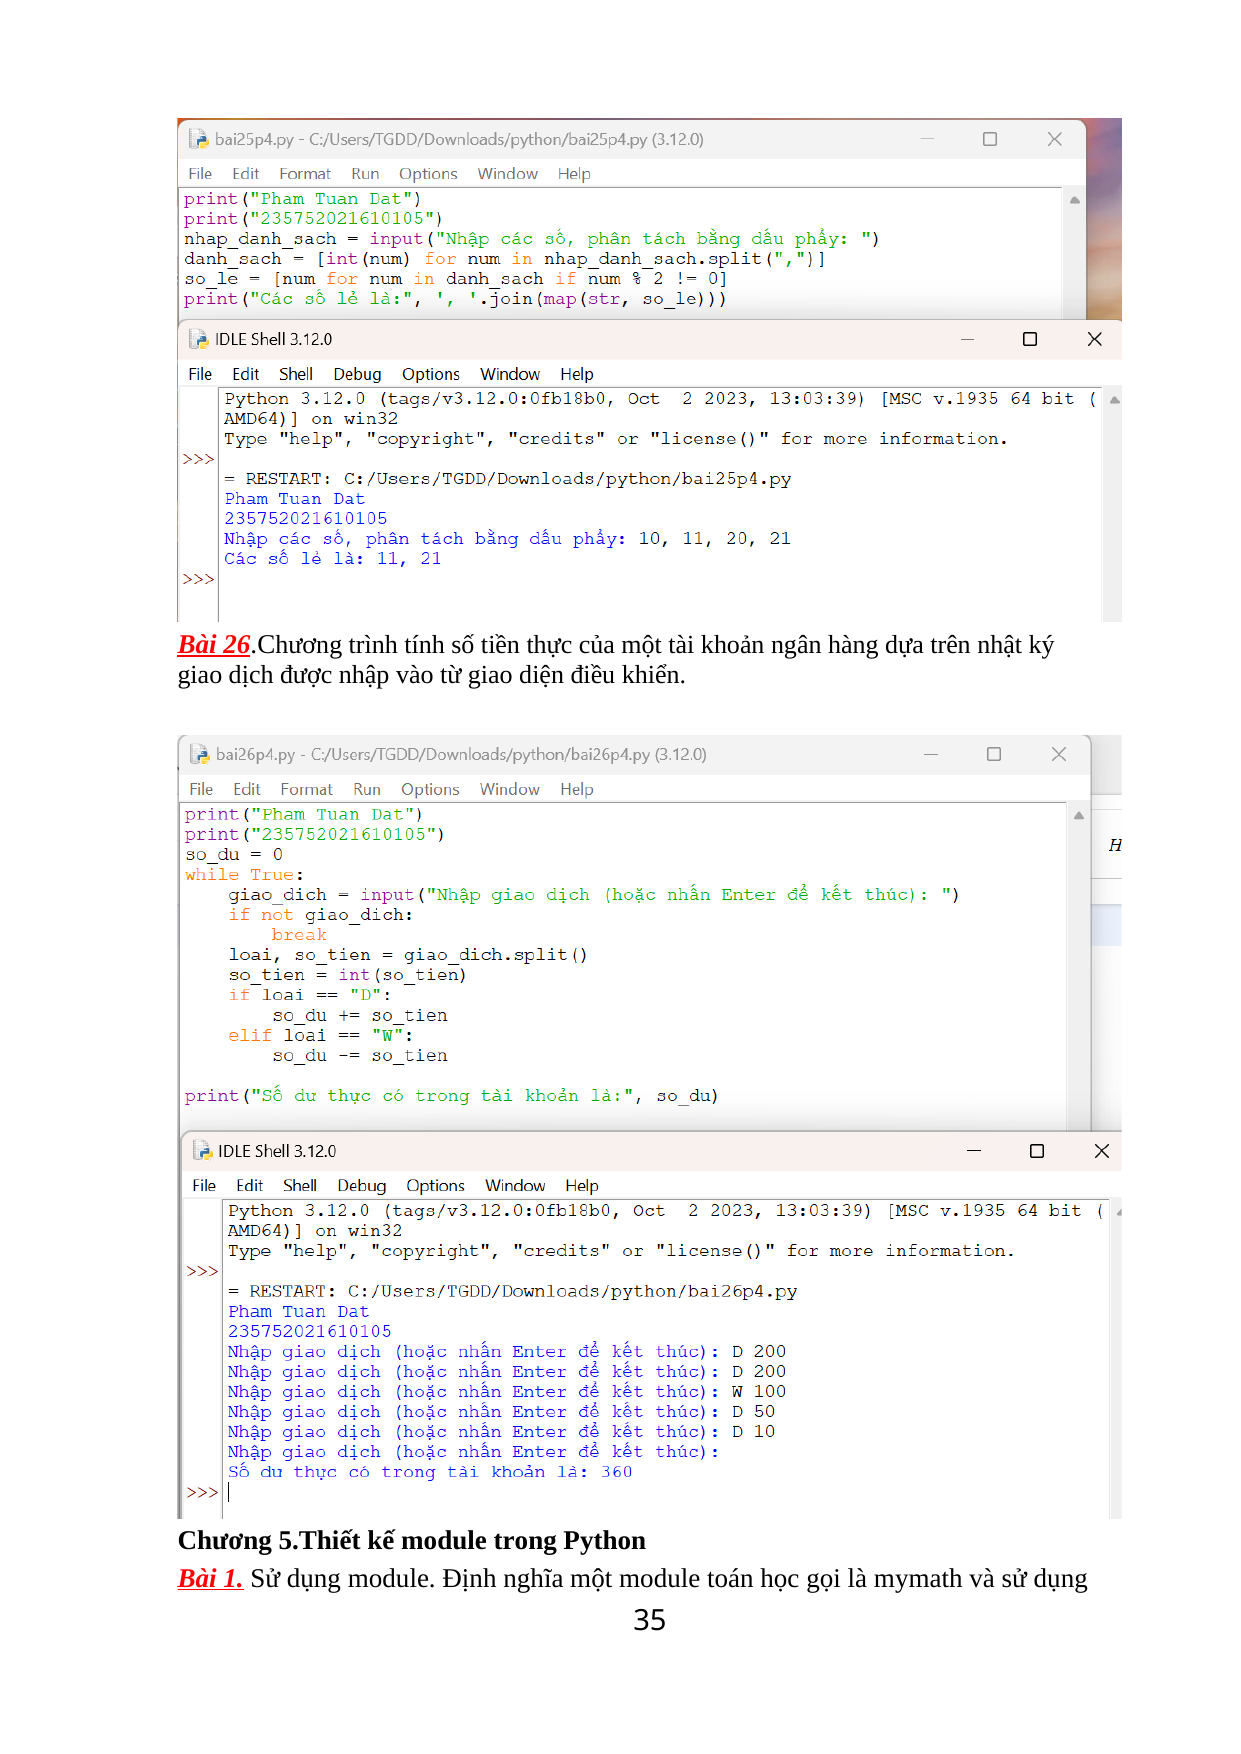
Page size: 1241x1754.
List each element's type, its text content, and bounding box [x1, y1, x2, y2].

picture [177, 118, 1122, 622]
text giao dịch được nhập vào từ giao diện điều khiển. [177, 659, 1122, 689]
text Chương 5.Thiết kế module trong Python [177, 1524, 1122, 1556]
picture [177, 735, 1122, 1519]
text Bài 26.Chương trình tính số tiền thực của một tài khoản ngân hàng dựa trên nhật ký [177, 628, 1122, 659]
text Bài 1. Sử dụng module. Định nghĩa một module toán học gọi là mymath và sử dụng [177, 1562, 1122, 1593]
